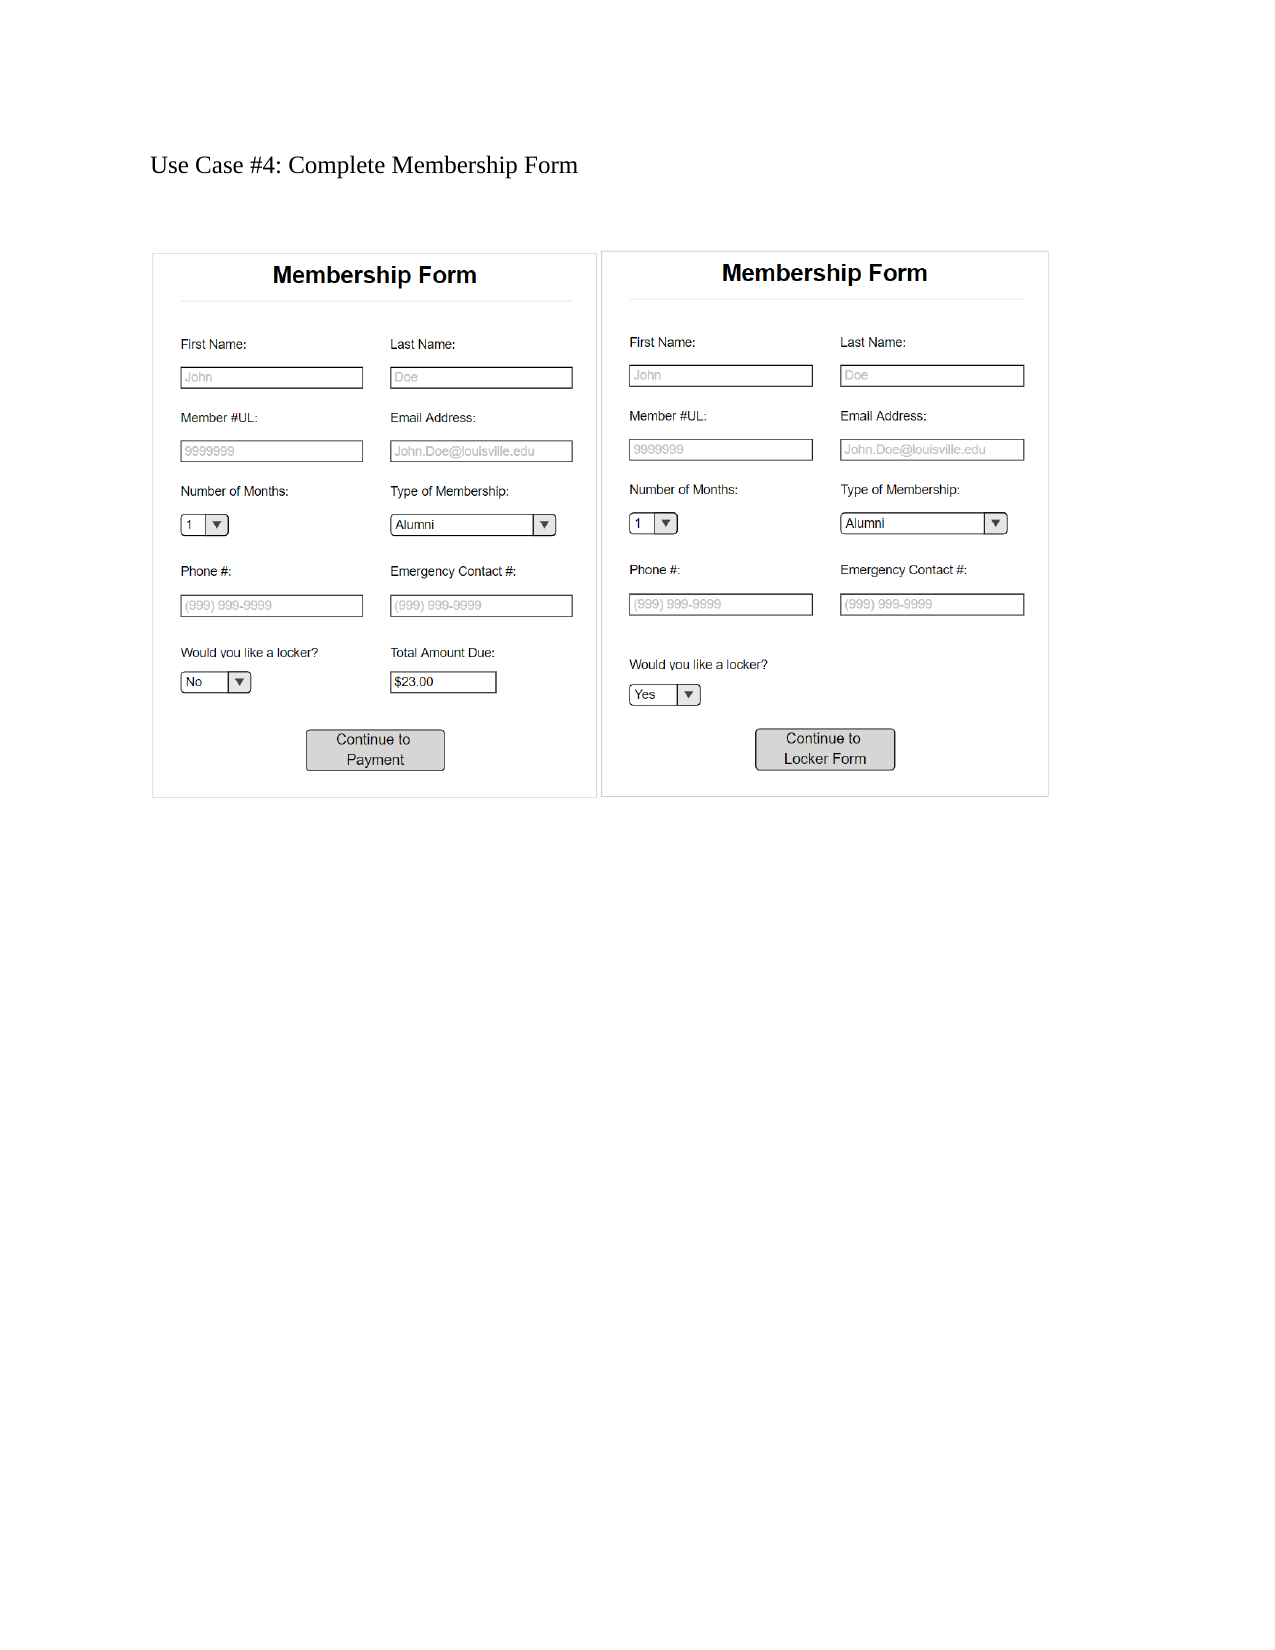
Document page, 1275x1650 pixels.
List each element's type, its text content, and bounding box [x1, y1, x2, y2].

text Use Case #4: Complete Membership Form [150, 150, 1125, 179]
picture [150, 249, 1054, 800]
